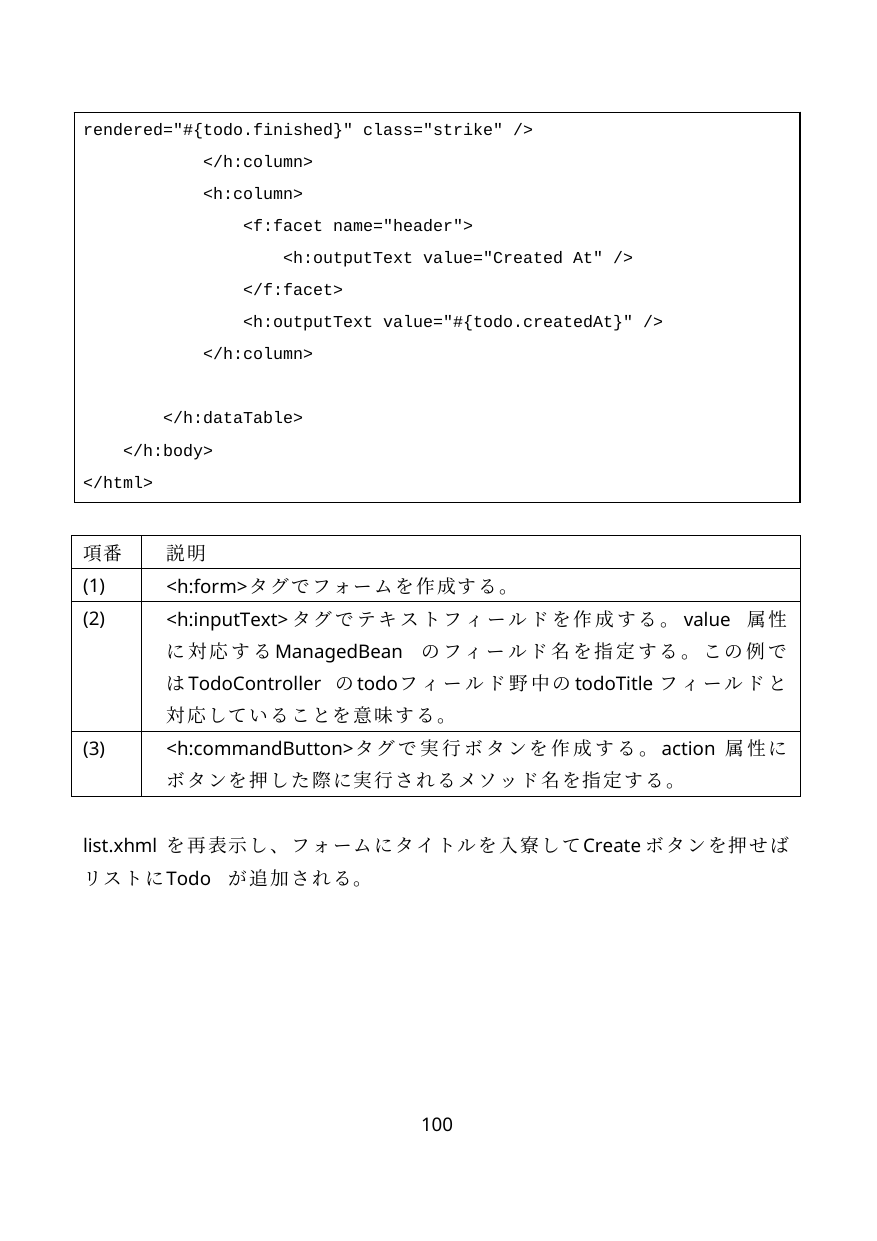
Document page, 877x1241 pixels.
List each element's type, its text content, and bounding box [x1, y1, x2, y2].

table_cell <h:commandButton>タグで実行ボタンを作成する。action属性にボタンを押した際に実行されるメソッド名を指定する。 [142, 732, 800, 796]
text </h:column> [83, 339, 791, 371]
text </html> [75, 464, 799, 502]
table_header 項番 [72, 536, 141, 568]
text <h:outputText value="Created At" /> [83, 243, 791, 275]
table_header 説明 [142, 536, 800, 568]
text </h:body> [83, 436, 791, 464]
text <h:outputText value="#{todo.createdAt}" /> [83, 307, 791, 339]
text <h:column> [83, 179, 791, 211]
table_cell <h:form>タグでフォームを作成する。 [142, 569, 800, 601]
text </h:column> [83, 147, 791, 179]
table_cell <h:inputText>タグでテキストフィールドを作成する。value属性に対応するManagedBeanのフィールド名を指定する。この例ではTodoControllerのtodoフィールド野中のtodoTitleフィールドと対応していることを意味する。 [142, 602, 800, 731]
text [75, 113, 799, 147]
text <f:facet name="header"> [83, 211, 791, 243]
table_cell (3) [72, 732, 141, 796]
text </f:facet> [83, 275, 791, 307]
text list.xhmlを再表示し、フォームにタイトルを入寮してCreateボタンを押せばリストにTodoが追加される。 [83, 829, 791, 893]
text </h:dataTable> [83, 403, 791, 436]
table_cell (1) [72, 569, 141, 601]
table_cell (2) [72, 602, 141, 731]
